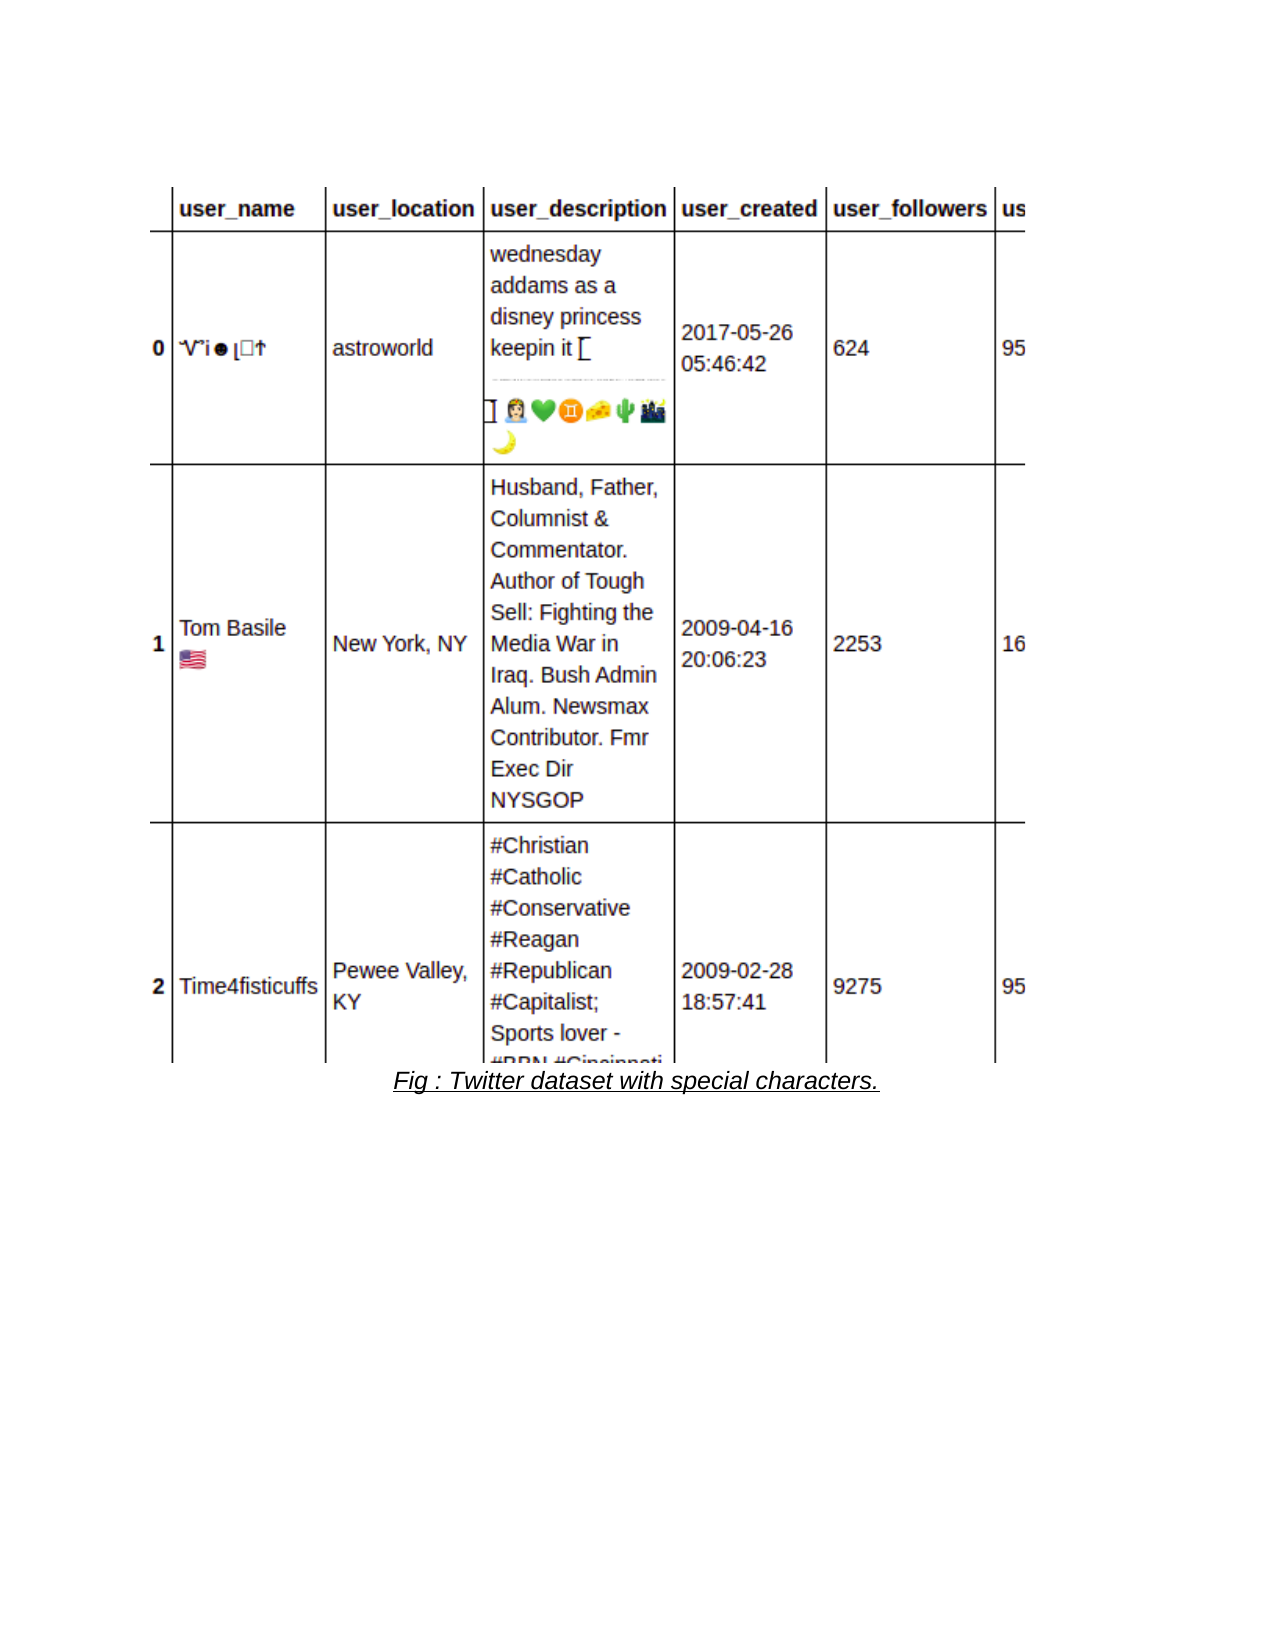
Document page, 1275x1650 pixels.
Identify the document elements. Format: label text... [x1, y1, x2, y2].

text Fig : Twitter dataset with special characters. [150, 1066, 1125, 1095]
picture [150, 187, 1025, 1063]
